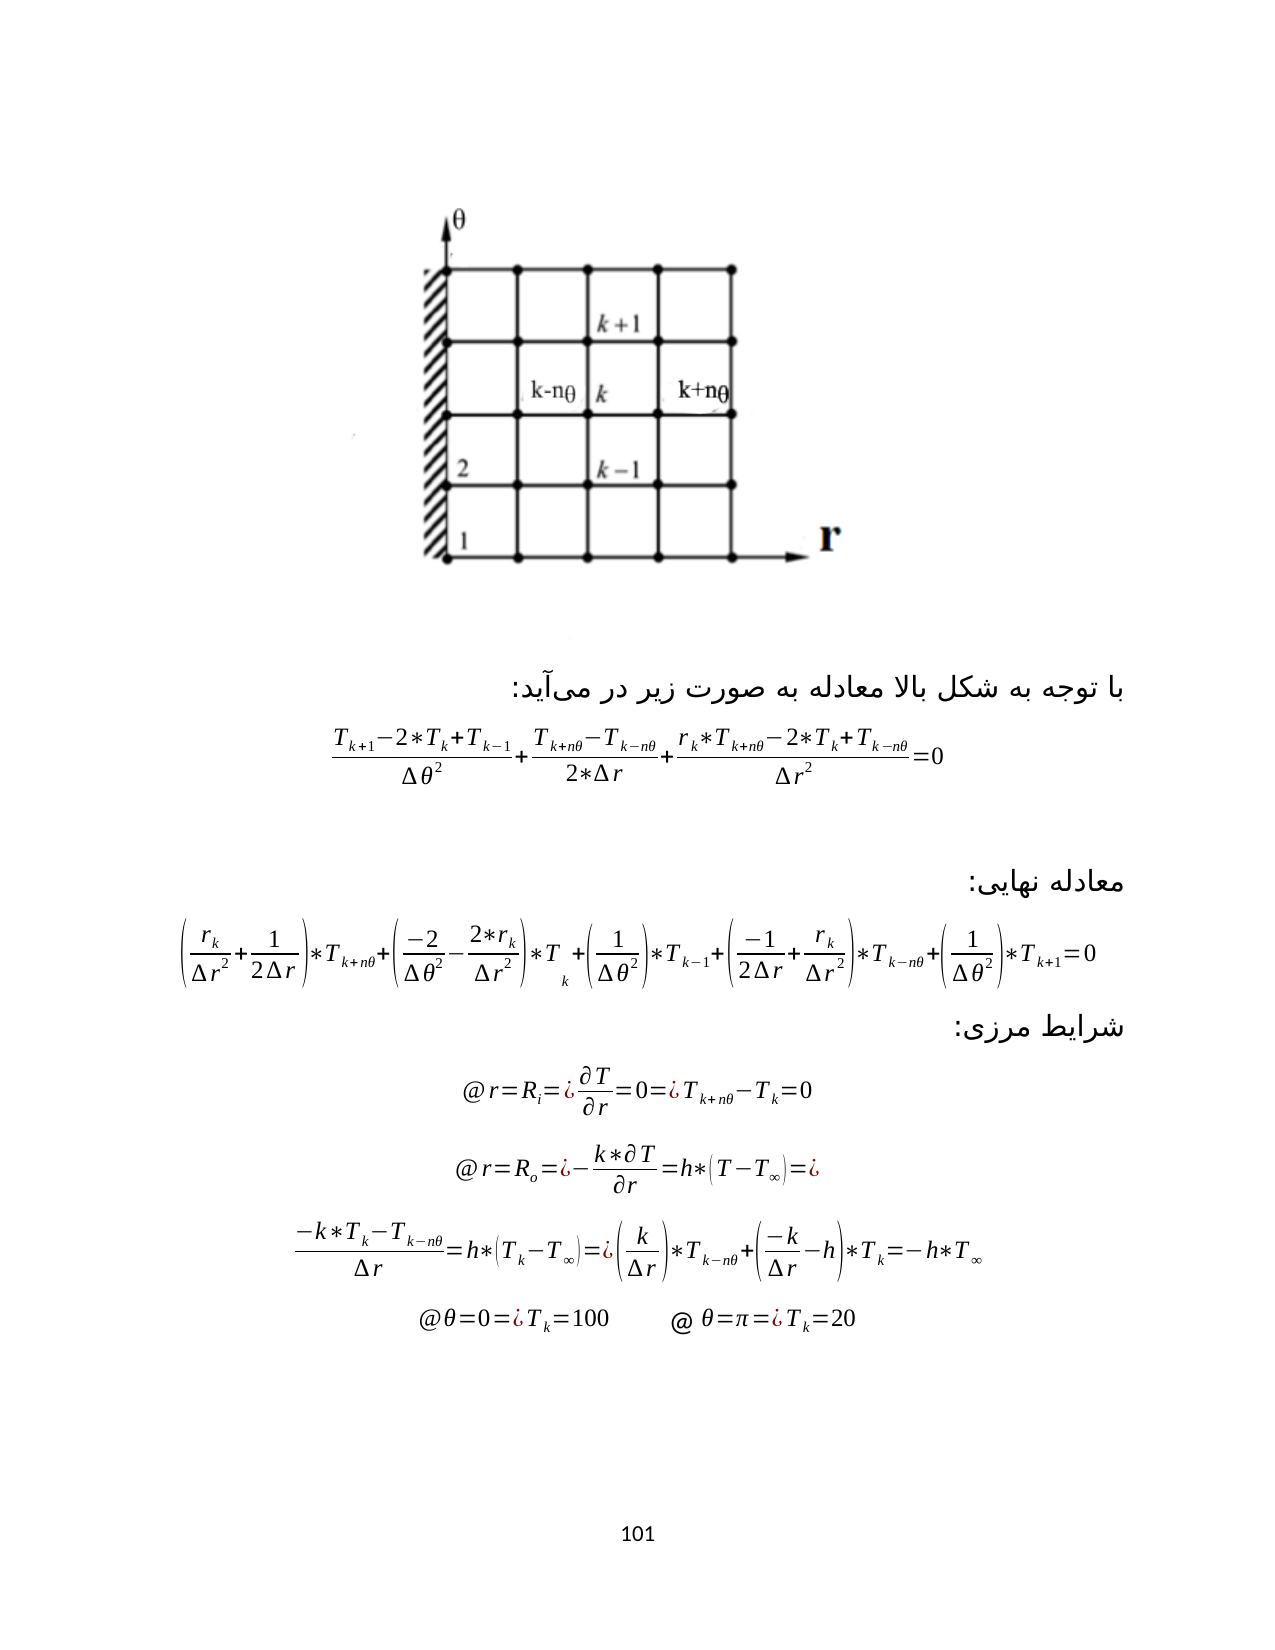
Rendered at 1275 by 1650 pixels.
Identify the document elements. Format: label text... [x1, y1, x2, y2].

text شرایط مرزی: [150, 1009, 1125, 1043]
picture [321, 150, 954, 652]
text @ [150, 1303, 1125, 1338]
text معادله نهایی: [150, 864, 1125, 898]
text با توجه به شکل بالا معادله به صورت زیر در می‌آید: [150, 670, 1125, 704]
